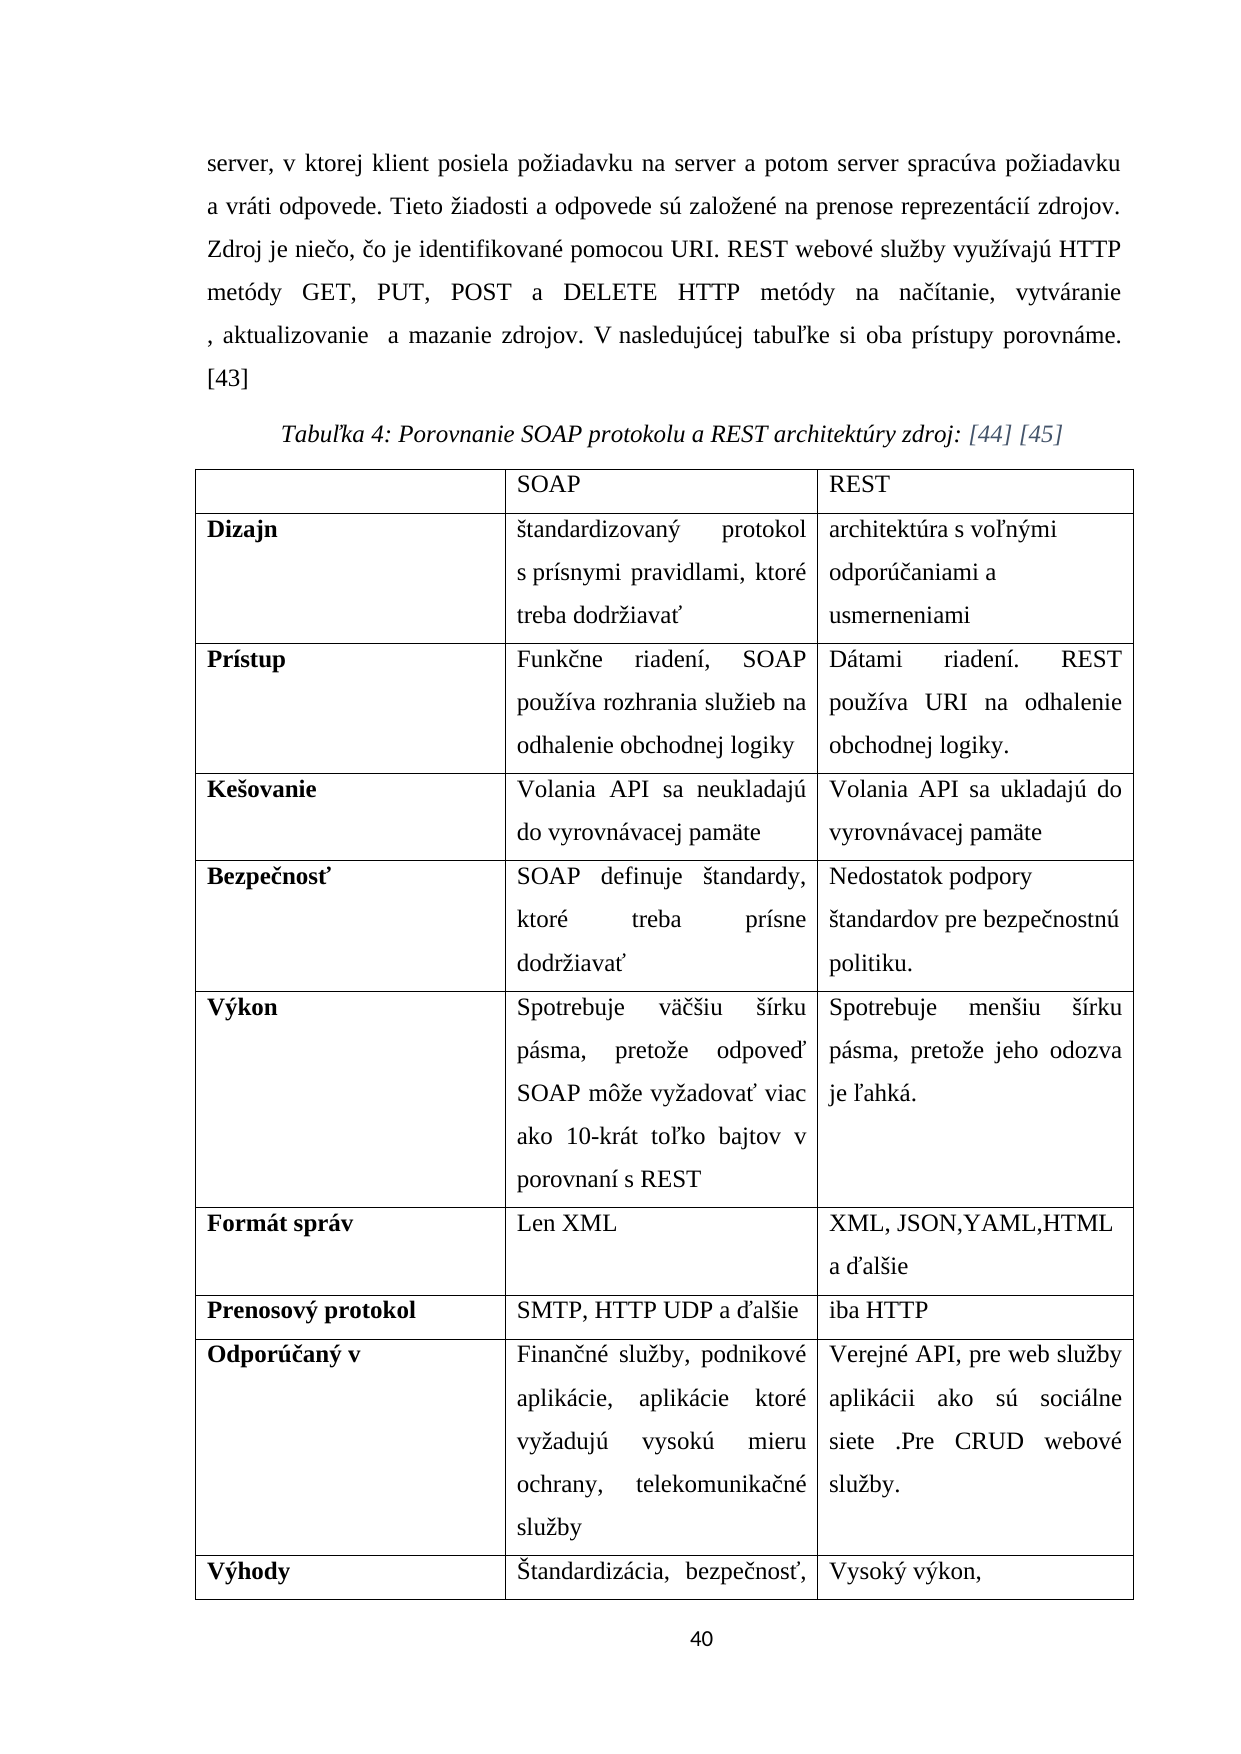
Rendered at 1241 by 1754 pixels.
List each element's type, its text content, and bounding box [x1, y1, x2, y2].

table_cell Bezpečnosť [196, 861, 505, 991]
table_cell Prenosový protokol [196, 1296, 505, 1338]
table_cell SMTP, HTTP UDP a ďalšie [506, 1296, 817, 1338]
table_cell Prístup [196, 644, 505, 773]
table_cell XML, JSON,YAML,HTML a ďalšie [818, 1208, 1133, 1294]
table_cell Len XML [506, 1208, 817, 1294]
table_cell SOAP definuje štandardy, ktoré treba prísne dodržiavať [506, 861, 817, 991]
table_cell Nedostatok podpory štandardov pre bezpečnostnú politiku. [818, 861, 1133, 991]
table_cell Finančné služby, podnikové aplikácie, aplikácie ktoré vyžadujú vysokú mieru ochrany, telekomunikačné služby [506, 1340, 817, 1555]
table_cell Spotrebuje menšiu šírku pásma, pretože jeho odozva je ľahká. [818, 992, 1133, 1207]
table_cell Dizajn [196, 514, 505, 643]
table_cell Výhody [196, 1556, 505, 1599]
table_header [196, 470, 505, 513]
table_cell architektúra s voľnými odporúčaniami a usmerneniami [818, 514, 1133, 643]
table_cell Formát správ [196, 1208, 505, 1294]
table_cell štandardizovaný protokol s prísnymi pravidlami, ktoré treba dodržiavať [506, 514, 817, 643]
table_cell Odporúčaný v [196, 1340, 505, 1555]
table_header SOAP [506, 470, 817, 513]
table_cell Funkčne riadení, SOAP používa rozhrania služieb na odhalenie obchodnej logiky [506, 644, 817, 773]
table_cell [506, 1556, 817, 1599]
table_cell Spotrebuje väčšiu šírku pásma, pretože odpoveď SOAP môže vyžadovať viac ako 10-krát toľko bajtov v porovnaní s REST [506, 992, 817, 1207]
table_cell Dátami riadení. REST používa URI na odhalenie obchodnej logiky. [818, 644, 1133, 773]
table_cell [818, 1556, 1133, 1599]
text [207, 148, 1122, 392]
table_cell Kešovanie [196, 774, 505, 860]
table_cell Volania API sa ukladajú do vyrovnávacej pamäte [818, 774, 1133, 860]
table_cell Volania API sa neukladajú do vyrovnávacej pamäte [506, 774, 817, 860]
table_cell Verejné API, pre web služby aplikácii ako sú sociálne siete .Pre CRUD webové služby. [818, 1340, 1133, 1555]
table_cell iba HTTP [818, 1296, 1133, 1338]
table_cell Výkon [196, 992, 505, 1207]
text Tabuľka 4: Porovnanie SOAP protokolu a REST architektúry zdroj: [207, 419, 1122, 448]
table_header REST [818, 470, 1133, 513]
